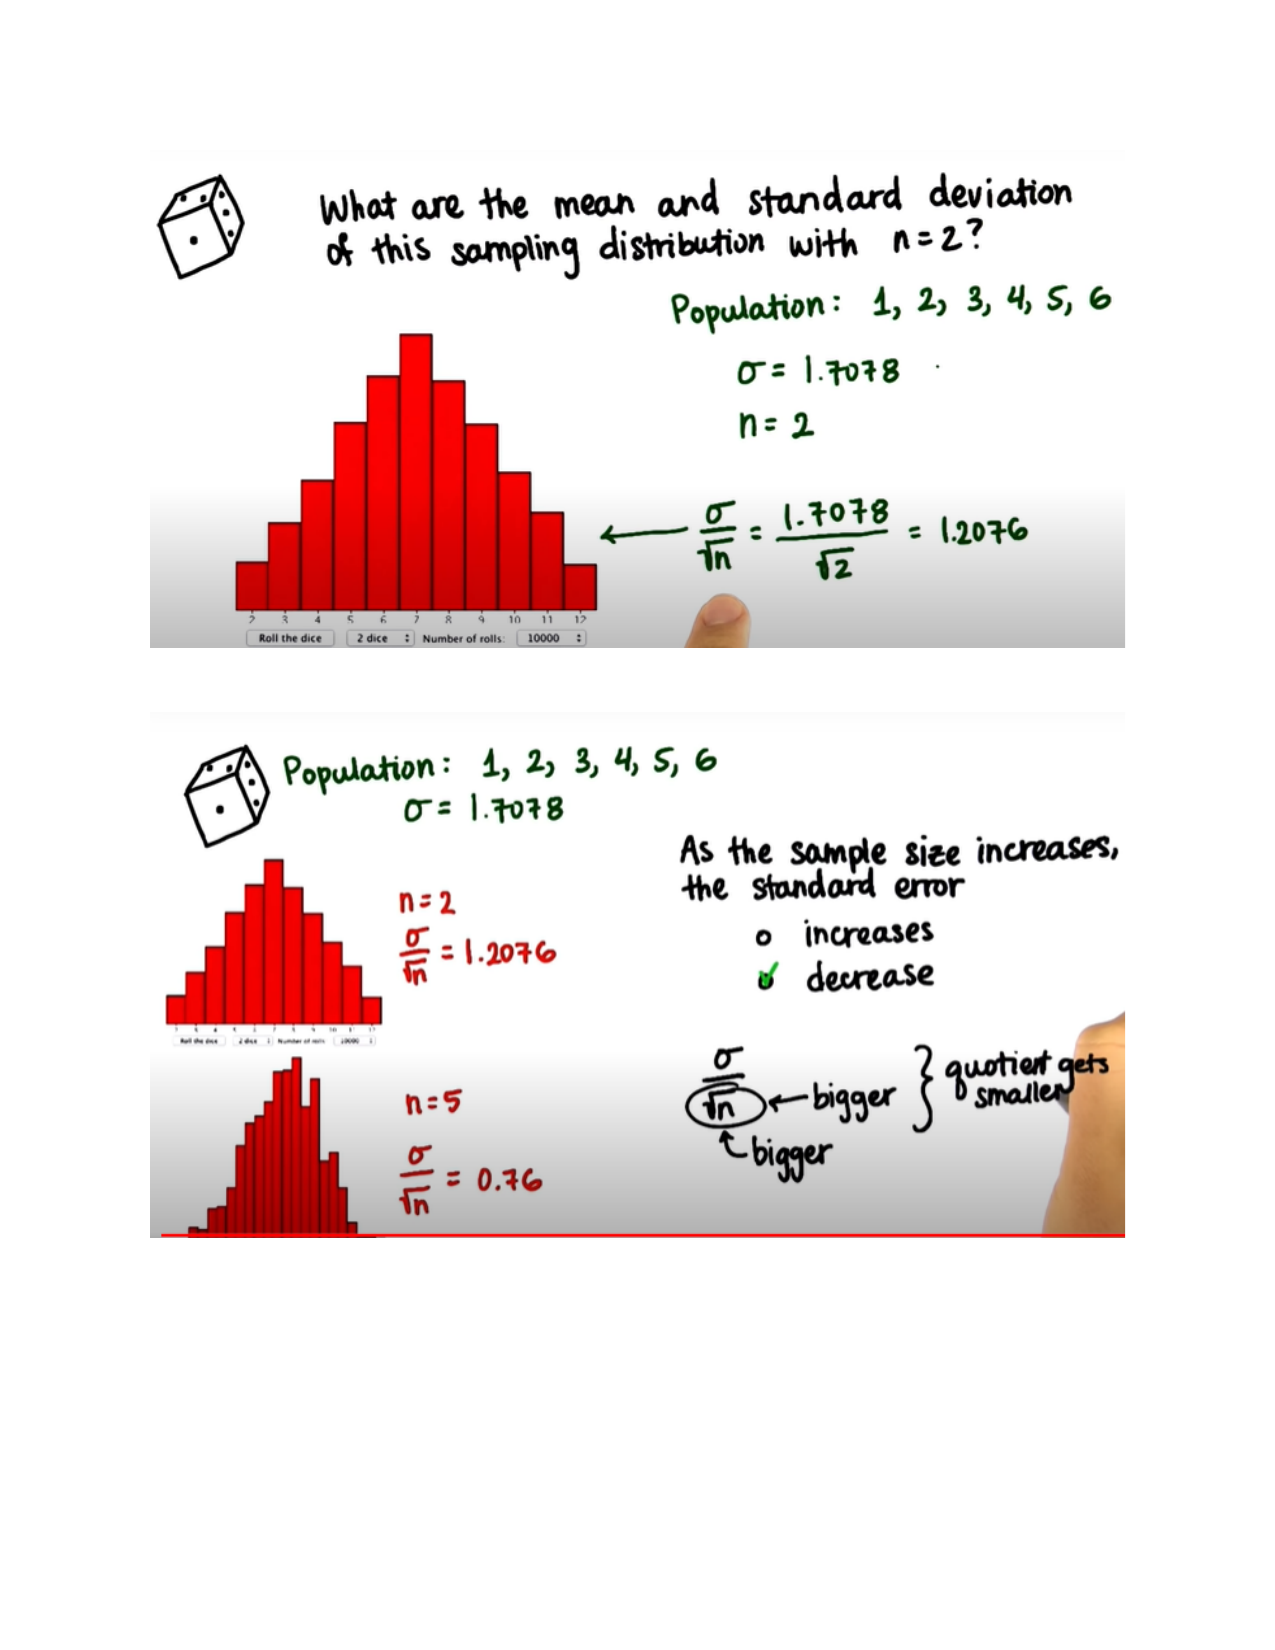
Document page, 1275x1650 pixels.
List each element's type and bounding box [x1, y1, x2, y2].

picture [150, 712, 1125, 1238]
picture [150, 150, 1125, 648]
